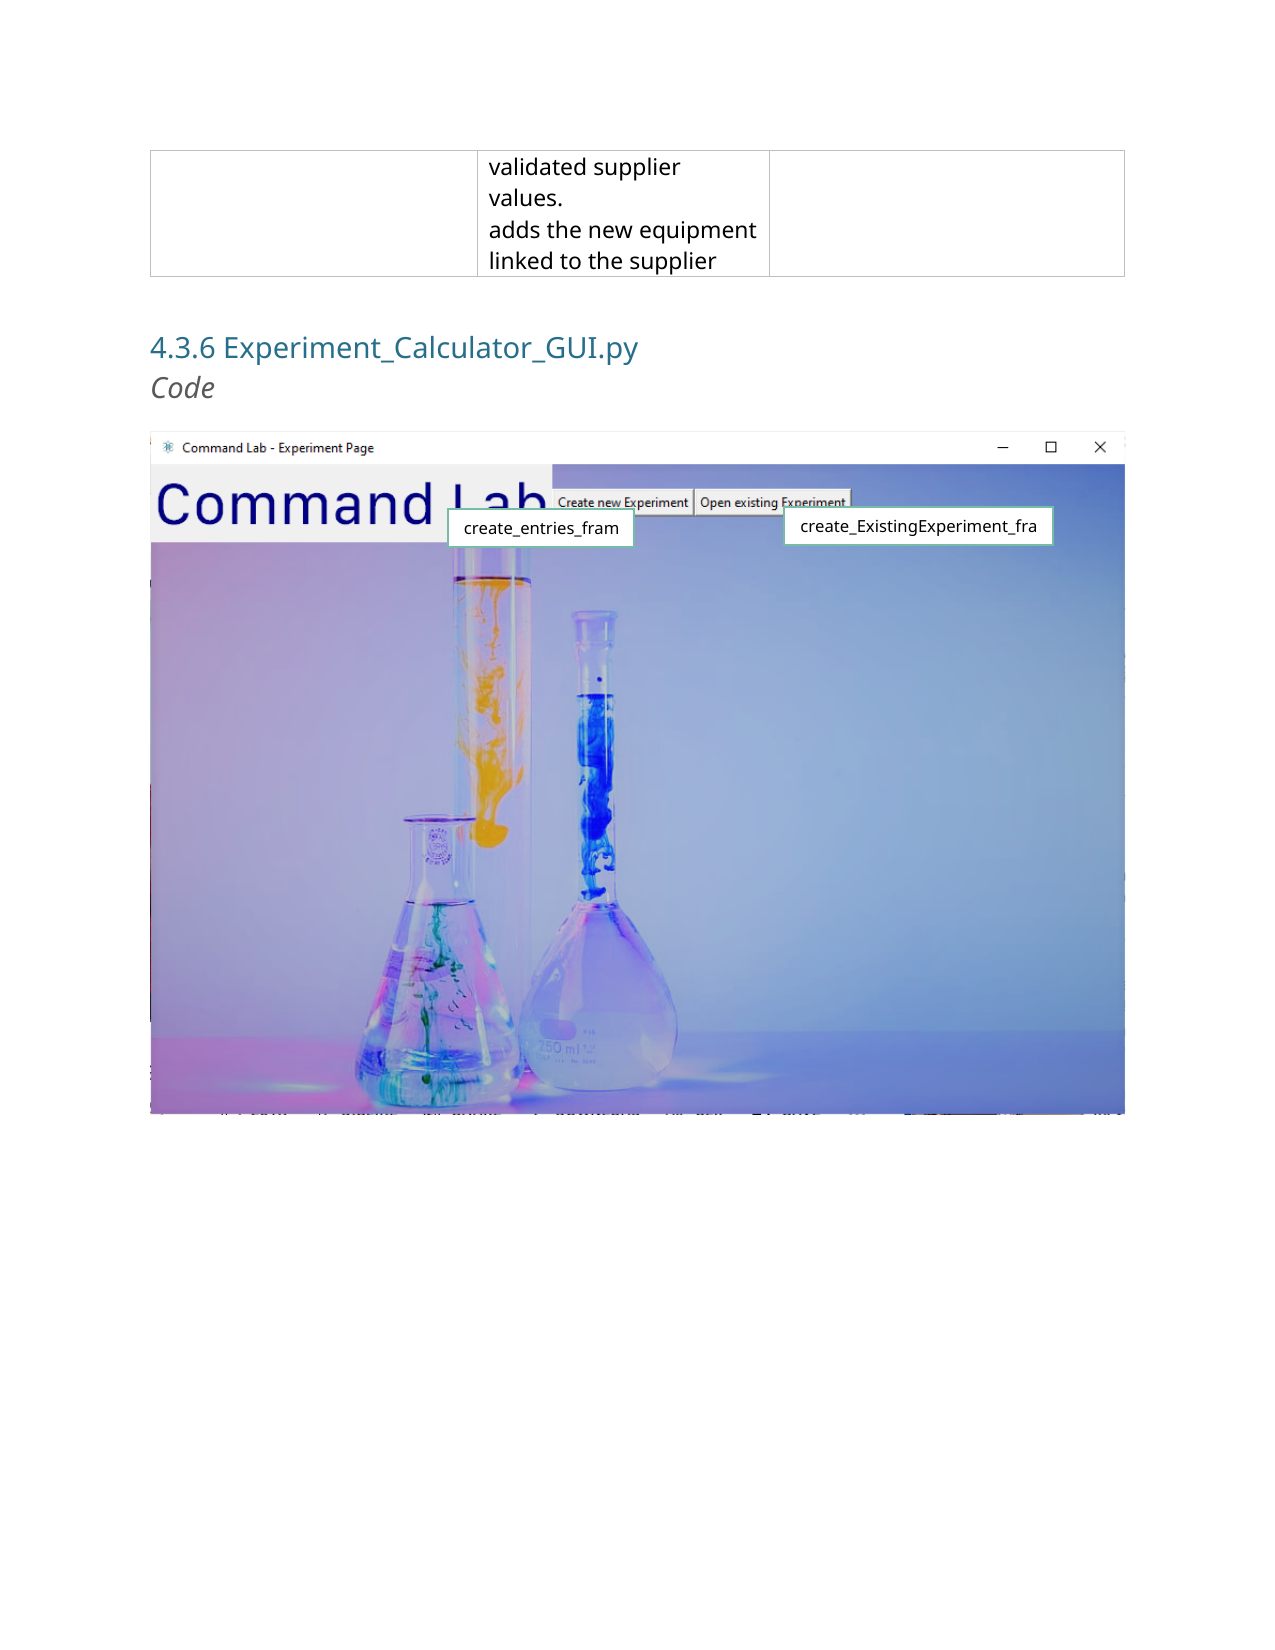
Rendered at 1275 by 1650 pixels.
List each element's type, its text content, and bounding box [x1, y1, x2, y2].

subtitle 4.3.6 Experiment_Calculator_GUI.py [150, 327, 1125, 367]
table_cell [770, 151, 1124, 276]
picture [150, 431, 1125, 1115]
subtitle Code [150, 367, 1125, 407]
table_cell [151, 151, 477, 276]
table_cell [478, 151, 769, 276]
